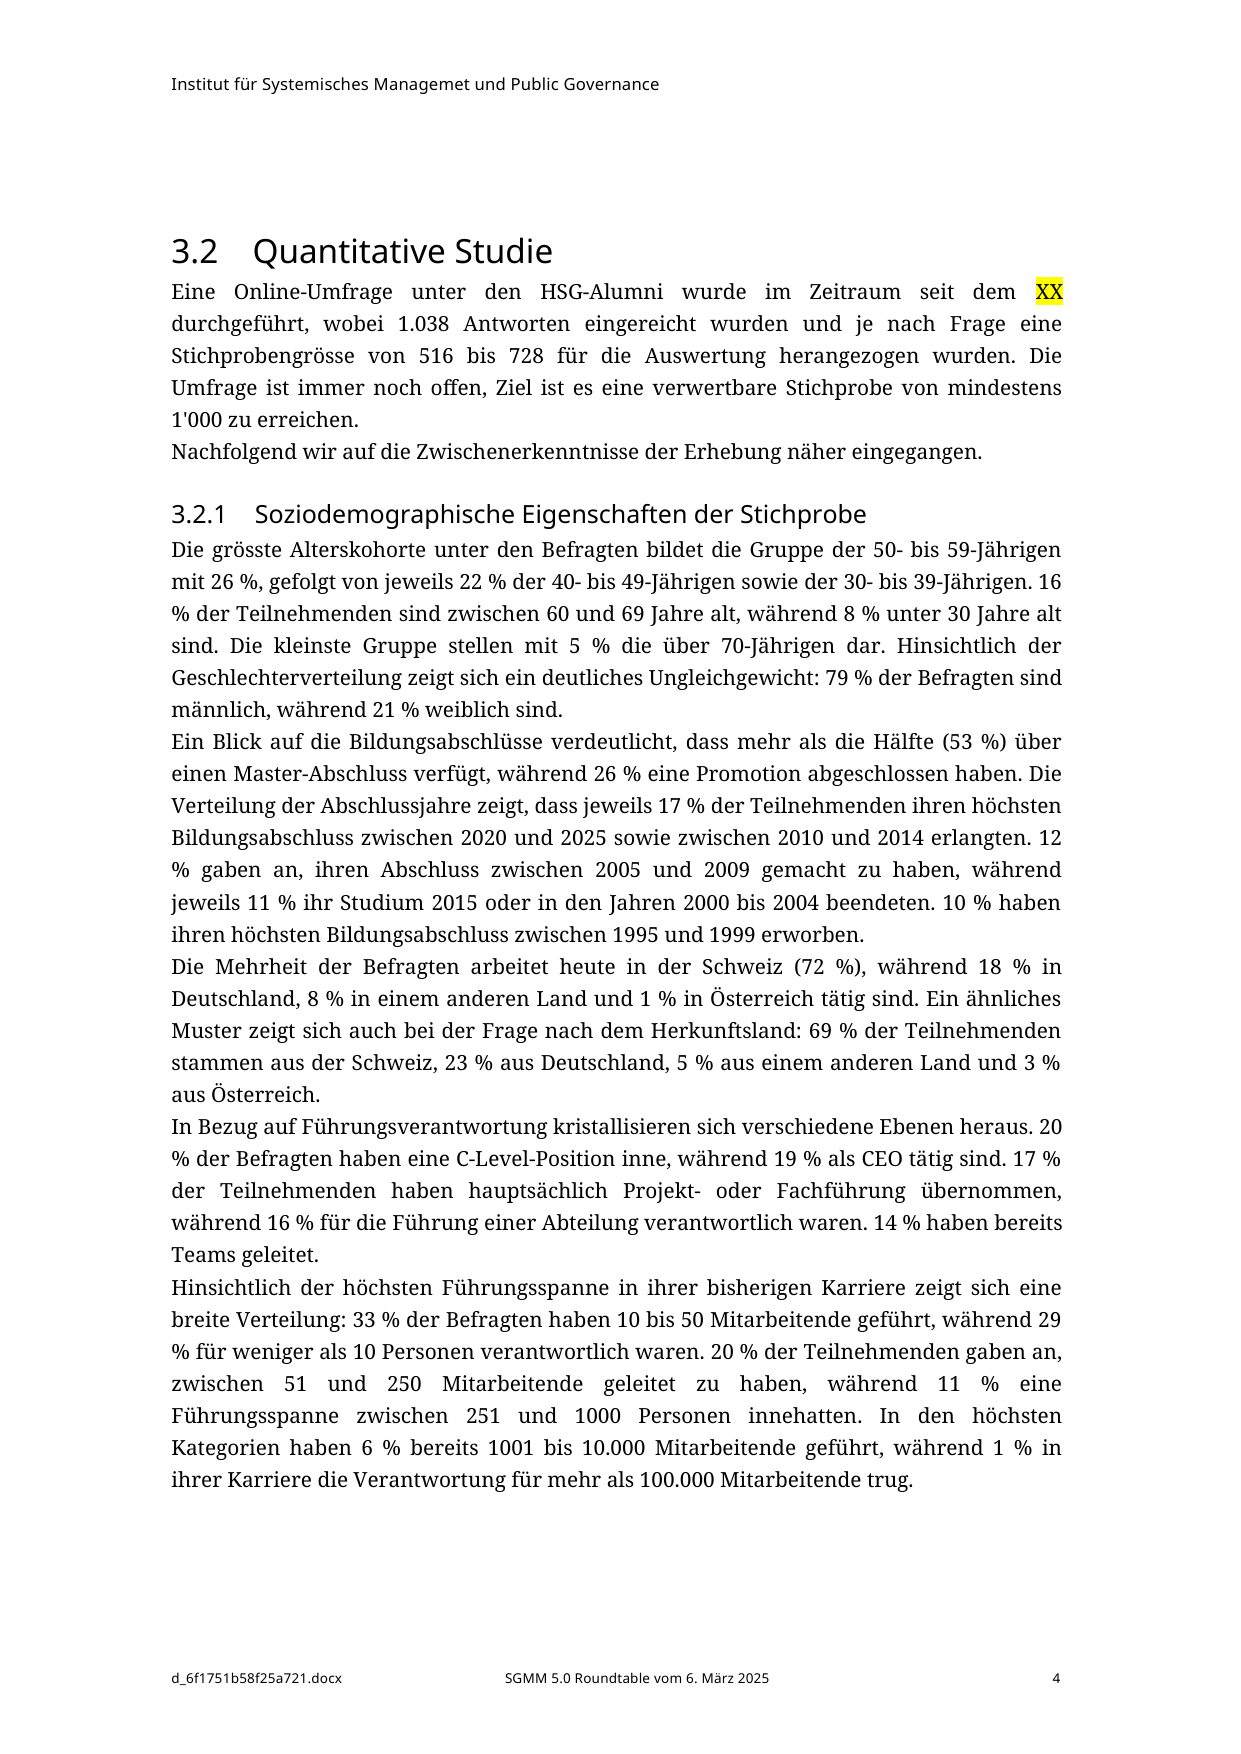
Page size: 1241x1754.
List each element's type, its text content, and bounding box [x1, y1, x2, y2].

subtitle Soziodemographische Eigenschaften der Stichprobe [171, 497, 1063, 531]
text Die grösste Alterskohorte unter den Befragten bildet die Gruppe der 50- bis 59-Jährigen mit 26 %, gefolgt von jeweils 22 % der 40- bis 49-Jährigen sowie der 30- bis 39-Jährigen. 16 % der Teilnehmenden sind zwischen 60 und 69 Jahre alt, während 8 % unter 30 Jahre alt sind. Die kleinste Gruppe stellen mit 5 % die über 70-Jährigen dar. Hinsichtlich der Geschlechterverteilung zeigt sich ein deutliches Ungleichgewicht: 79 % der Befragten sind männlich, während 21 % weiblich sind. [171, 531, 1063, 724]
text Hinsichtlich der höchsten Führungsspanne in ihrer bisherigen Karriere zeigt sich eine breite Verteilung: 33 % der Befragten haben 10 bis 50 Mitarbeitende geführt, während 29 % für weniger als 10 Personen verantwortlich waren. 20 % der Teilnehmenden gaben an, zwischen 51 und 250 Mitarbeitende geleitet zu haben, während 11 % eine Führungsspanne zwischen 251 und 1000 Personen innehatten. In den höchsten Kategorien haben 6 % bereits 1001 bis 10.000 Mitarbeitende geführt, während 1 % in ihrer Karriere die Verantwortung für mehr als 100.000 Mitarbeitende trug. [171, 1269, 1063, 1494]
text Nachfolgend wir auf die Zwischenerkenntnisse der Erhebung näher eingegangen. [171, 434, 1063, 466]
subtitle Quantitative Studie [171, 228, 1063, 273]
text Die Mehrheit der Befragten arbeitet heute in der Schweiz (72 %), während 18 % in Deutschland, 8 % in einem anderen Land und 1 % in Österreich tätig sind. Ein ähnliches Muster zeigt sich auch bei der Frage nach dem Herkunftsland: 69 % der Teilnehmenden stammen aus der Schweiz, 23 % aus Deutschland, 5 % aus einem anderen Land und 3 % aus Österreich. [171, 948, 1063, 1109]
text Eine Online-Umfrage unter den HSG-Alumni wurde im Zeitraum seit dem XX durchgeführt, wobei 1.038 Antworten eingereicht wurden und je nach Frage eine Stichprobengrösse von 516 bis 728 für die Auswertung herangezogen wurden. Die Umfrage ist immer noch offen, Ziel ist es eine verwertbare Stichprobe von mindestens 1'000 zu erreichen. [171, 273, 1063, 434]
text In Bezug auf Führungsverantwortung kristallisieren sich verschiedene Ebenen heraus. 20 % der Befragten haben eine C-Level-Position inne, während 19 % als CEO tätig sind. 17 % der Teilnehmenden haben hauptsächlich Projekt- oder Fachführung übernommen, während 16 % für die Führung einer Abteilung verantwortlich waren. 14 % haben bereits Teams geleitet. [171, 1109, 1063, 1269]
text Ein Blick auf die Bildungsabschlüsse verdeutlicht, dass mehr als die Hälfte (53 %) über einen Master-Abschluss verfügt, während 26 % eine Promotion abgeschlossen haben. Die Verteilung der Abschlussjahre zeigt, dass jeweils 17 % der Teilnehmenden ihren höchsten Bildungsabschluss zwischen 2020 und 2025 sowie zwischen 2010 und 2014 erlangten. 12 % gaben an, ihren Abschluss zwischen 2005 und 2009 gemacht zu haben, während jeweils 11 % ihr Studium 2015 oder in den Jahren 2000 bis 2004 beendeten. 10 % haben ihren höchsten Bildungsabschluss zwischen 1995 und 1999 erworben. [171, 724, 1063, 948]
